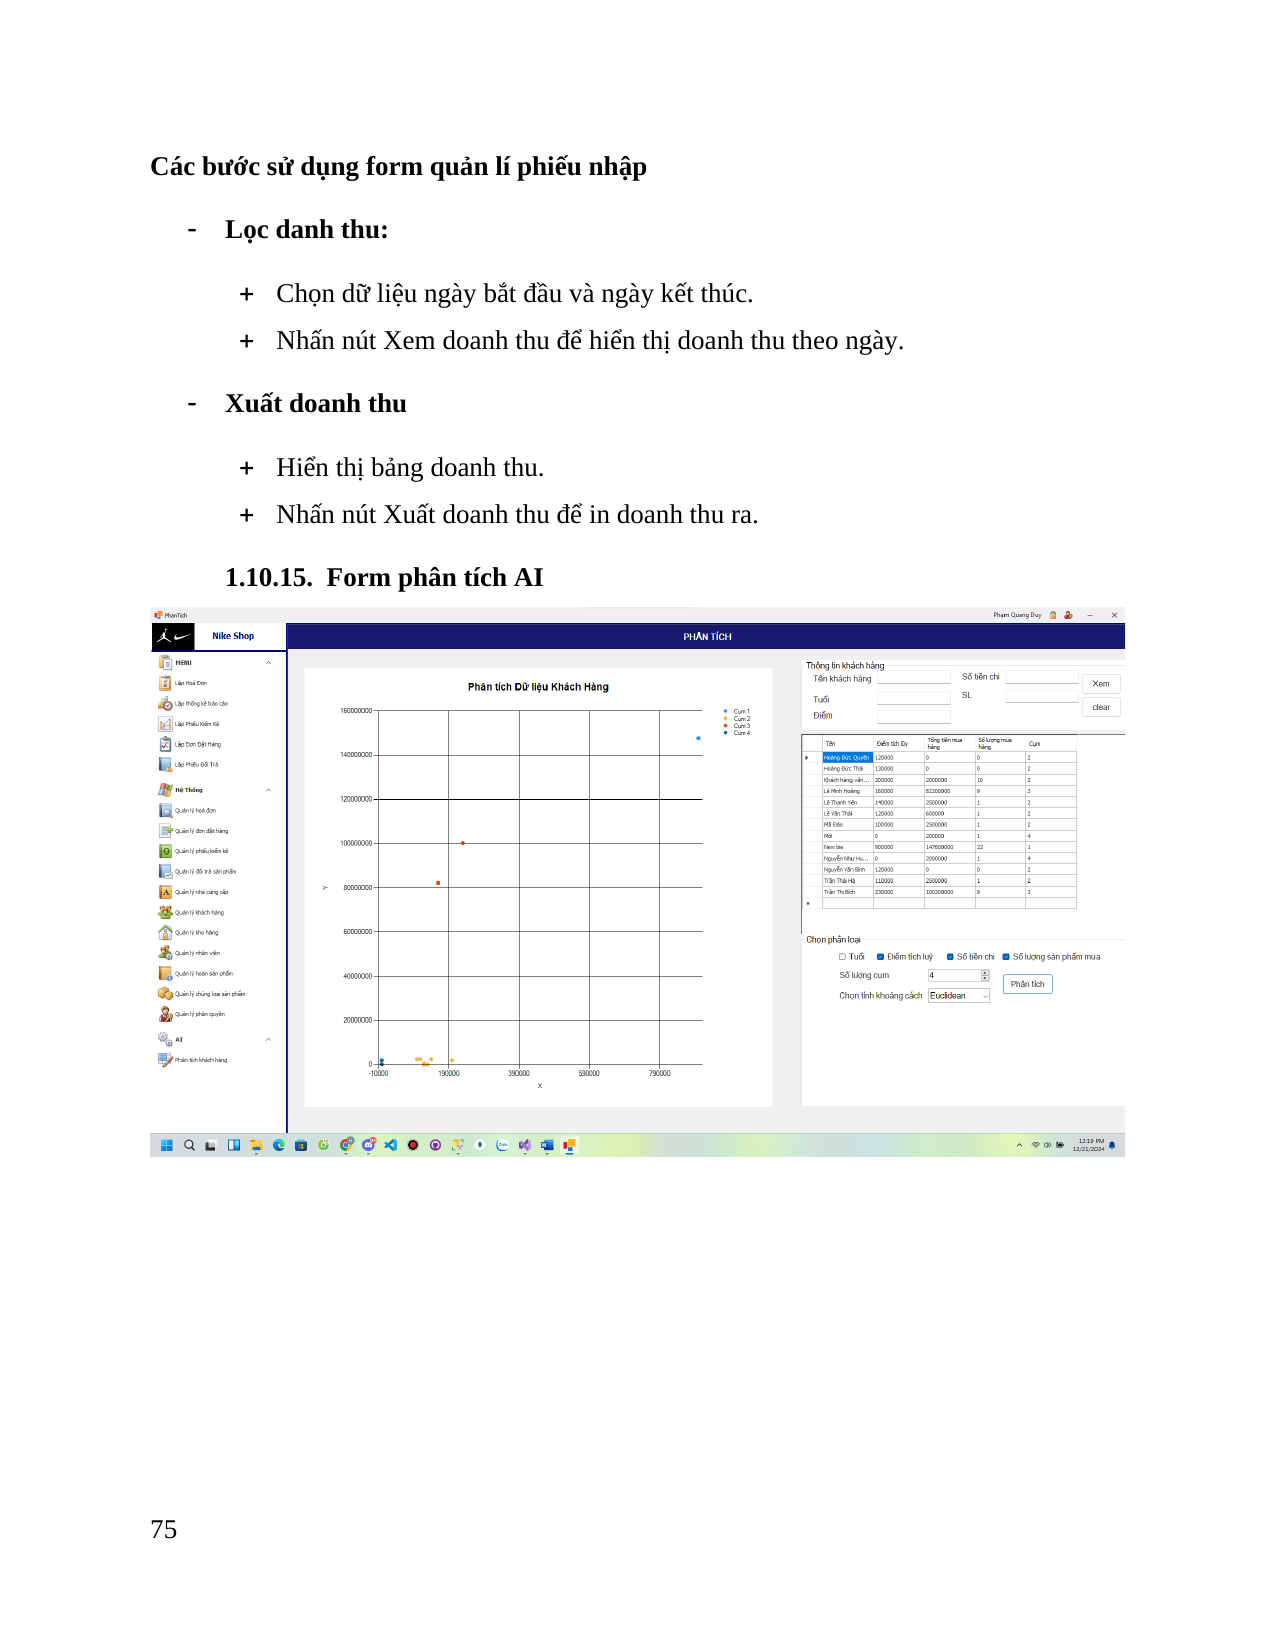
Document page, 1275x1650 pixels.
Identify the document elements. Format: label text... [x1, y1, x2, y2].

text Chọn dữ liệu ngày bắt đầu và ngày kết thúc. [239, 277, 1125, 308]
text Xuất doanh thu [187, 387, 1125, 418]
text Hiển thị bảng doanh thu. [239, 451, 1125, 482]
text Lọc danh thu: [187, 213, 1125, 244]
text Nhấn nút Xuất doanh thu để in doanh thu ra. [239, 498, 1125, 529]
subtitle Form phân tích AI [225, 561, 1125, 592]
text Các bước sử dụng form quản lí phiếu nhập [150, 150, 1125, 181]
text Nhấn nút Xem doanh thu để hiển thị doanh thu theo ngày. [239, 324, 1125, 355]
picture [150, 607, 1125, 1157]
